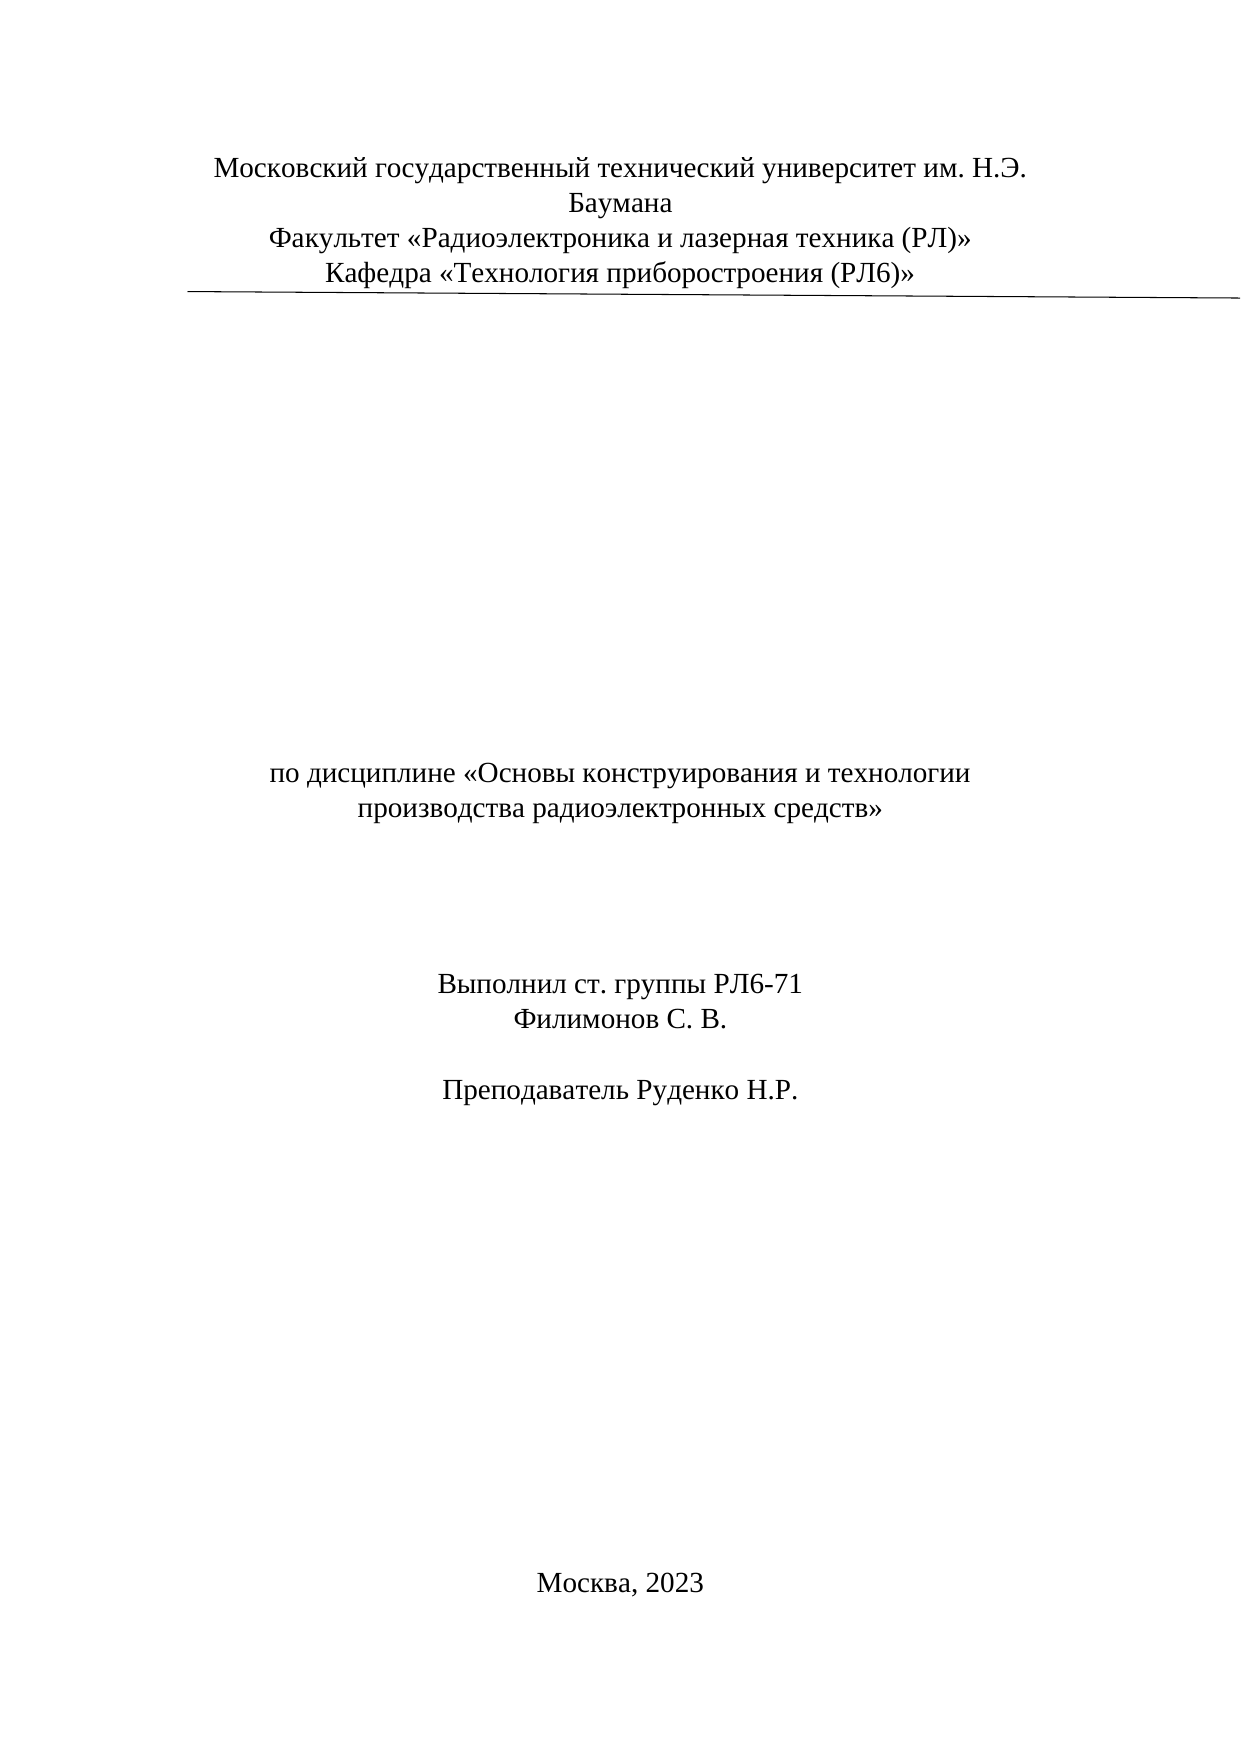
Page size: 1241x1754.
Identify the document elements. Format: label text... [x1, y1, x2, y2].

text Москва, 2023 [187, 1565, 1053, 1598]
text Преподаватель Руденко Н.Р. [187, 1072, 1053, 1105]
text Факультет «Радиоэлектроника и лазерная техника (РЛ)» [187, 220, 1053, 254]
text Выполнил ст. группы РЛ6-71 [187, 966, 1053, 1000]
text по дисциплине «Основы конструирования и технологии производства радиоэлектронных средств» [187, 755, 1053, 824]
text Кафедра «Технология приборостроения (РЛ6)» [187, 256, 1053, 289]
text Филимонов С. В. [187, 1001, 1053, 1035]
text Московский государственный технический университет им. Н.Э. Баумана [187, 150, 1053, 219]
